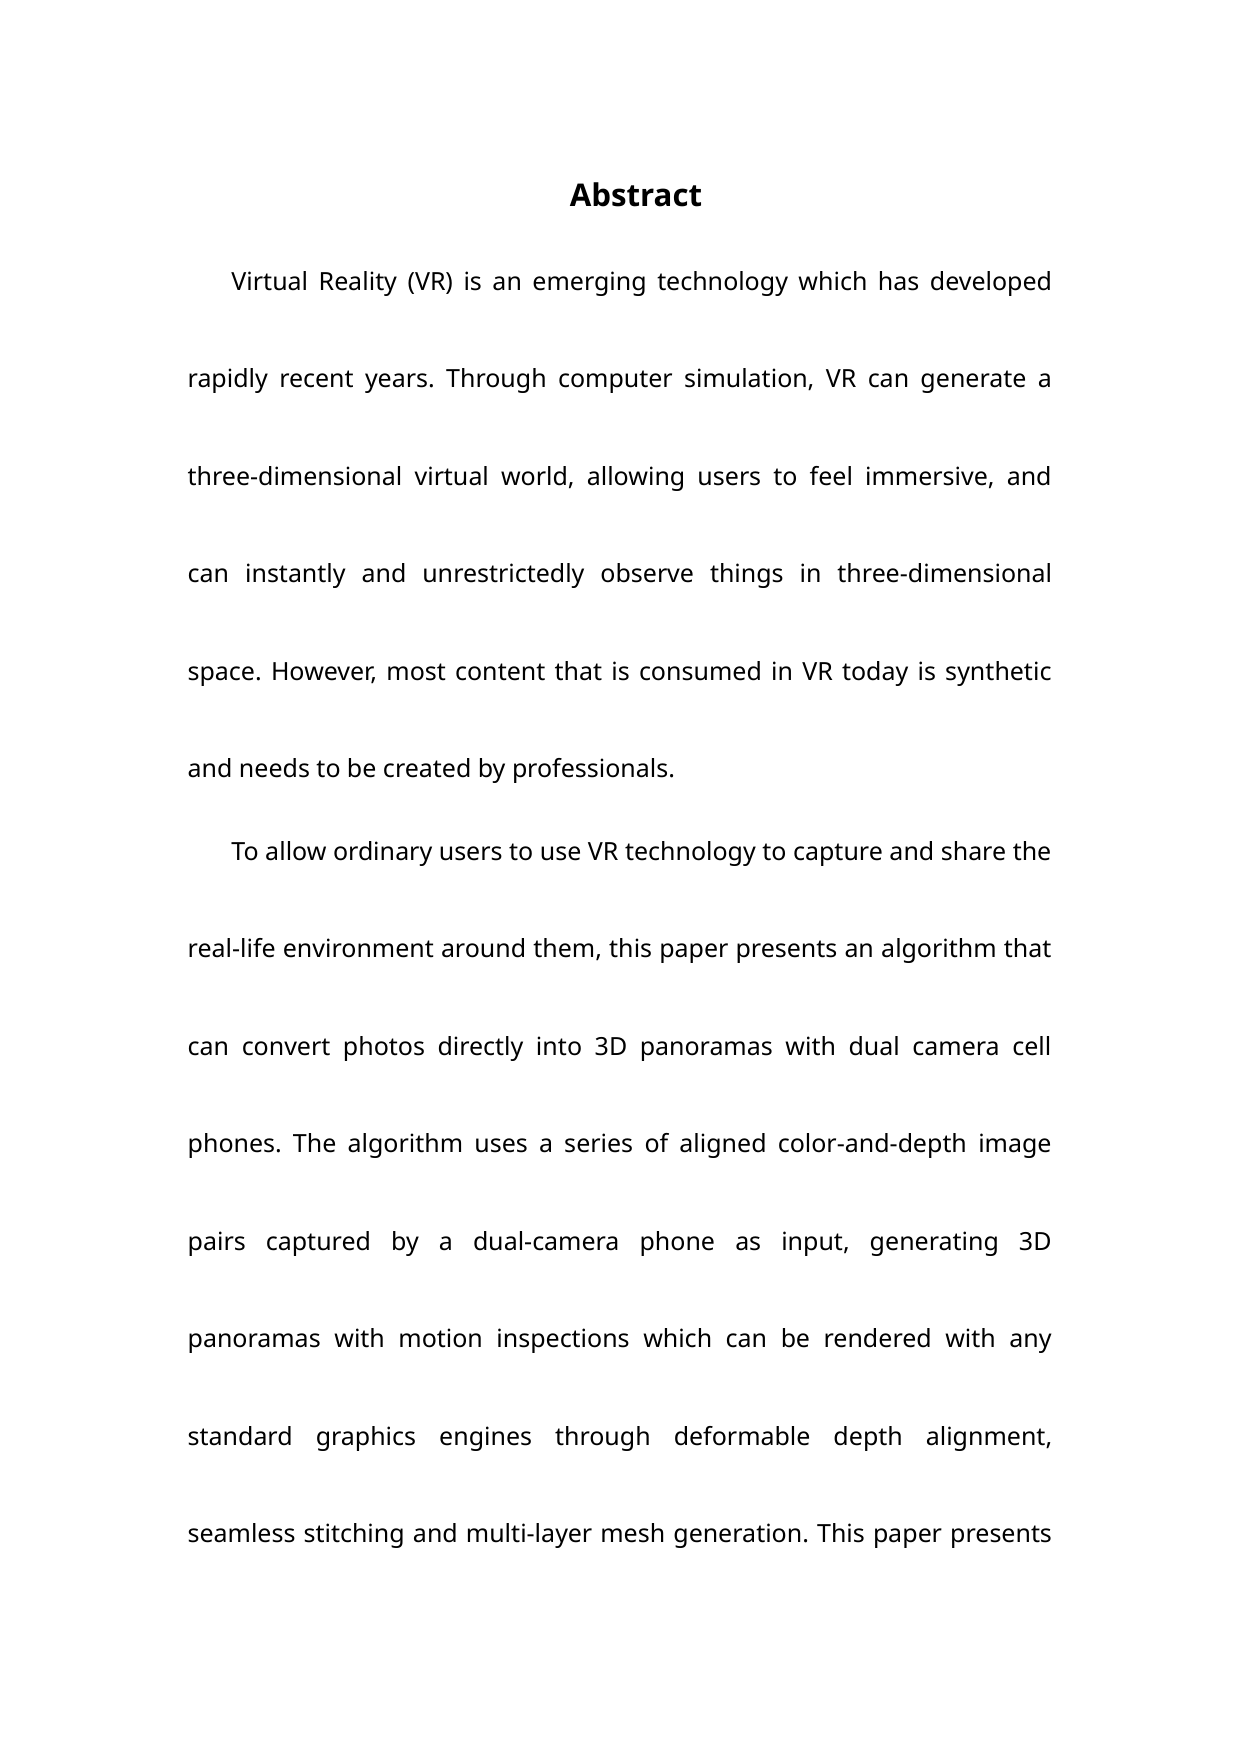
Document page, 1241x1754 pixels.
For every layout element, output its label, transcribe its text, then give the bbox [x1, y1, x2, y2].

text Virtual Reality (VR) is an emerging technology which has developed rapidly recent years. Through computer simulation, VR can generate a three-dimensional virtual world, allowing users to feel immersive, and can instantly and unrestrictedly observe things in three-dimensional space. However, most content that is consumed in VR today is synthetic and needs to be created by professionals. [187, 248, 1053, 801]
title Abstract [187, 162, 1053, 227]
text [187, 818, 1053, 1565]
